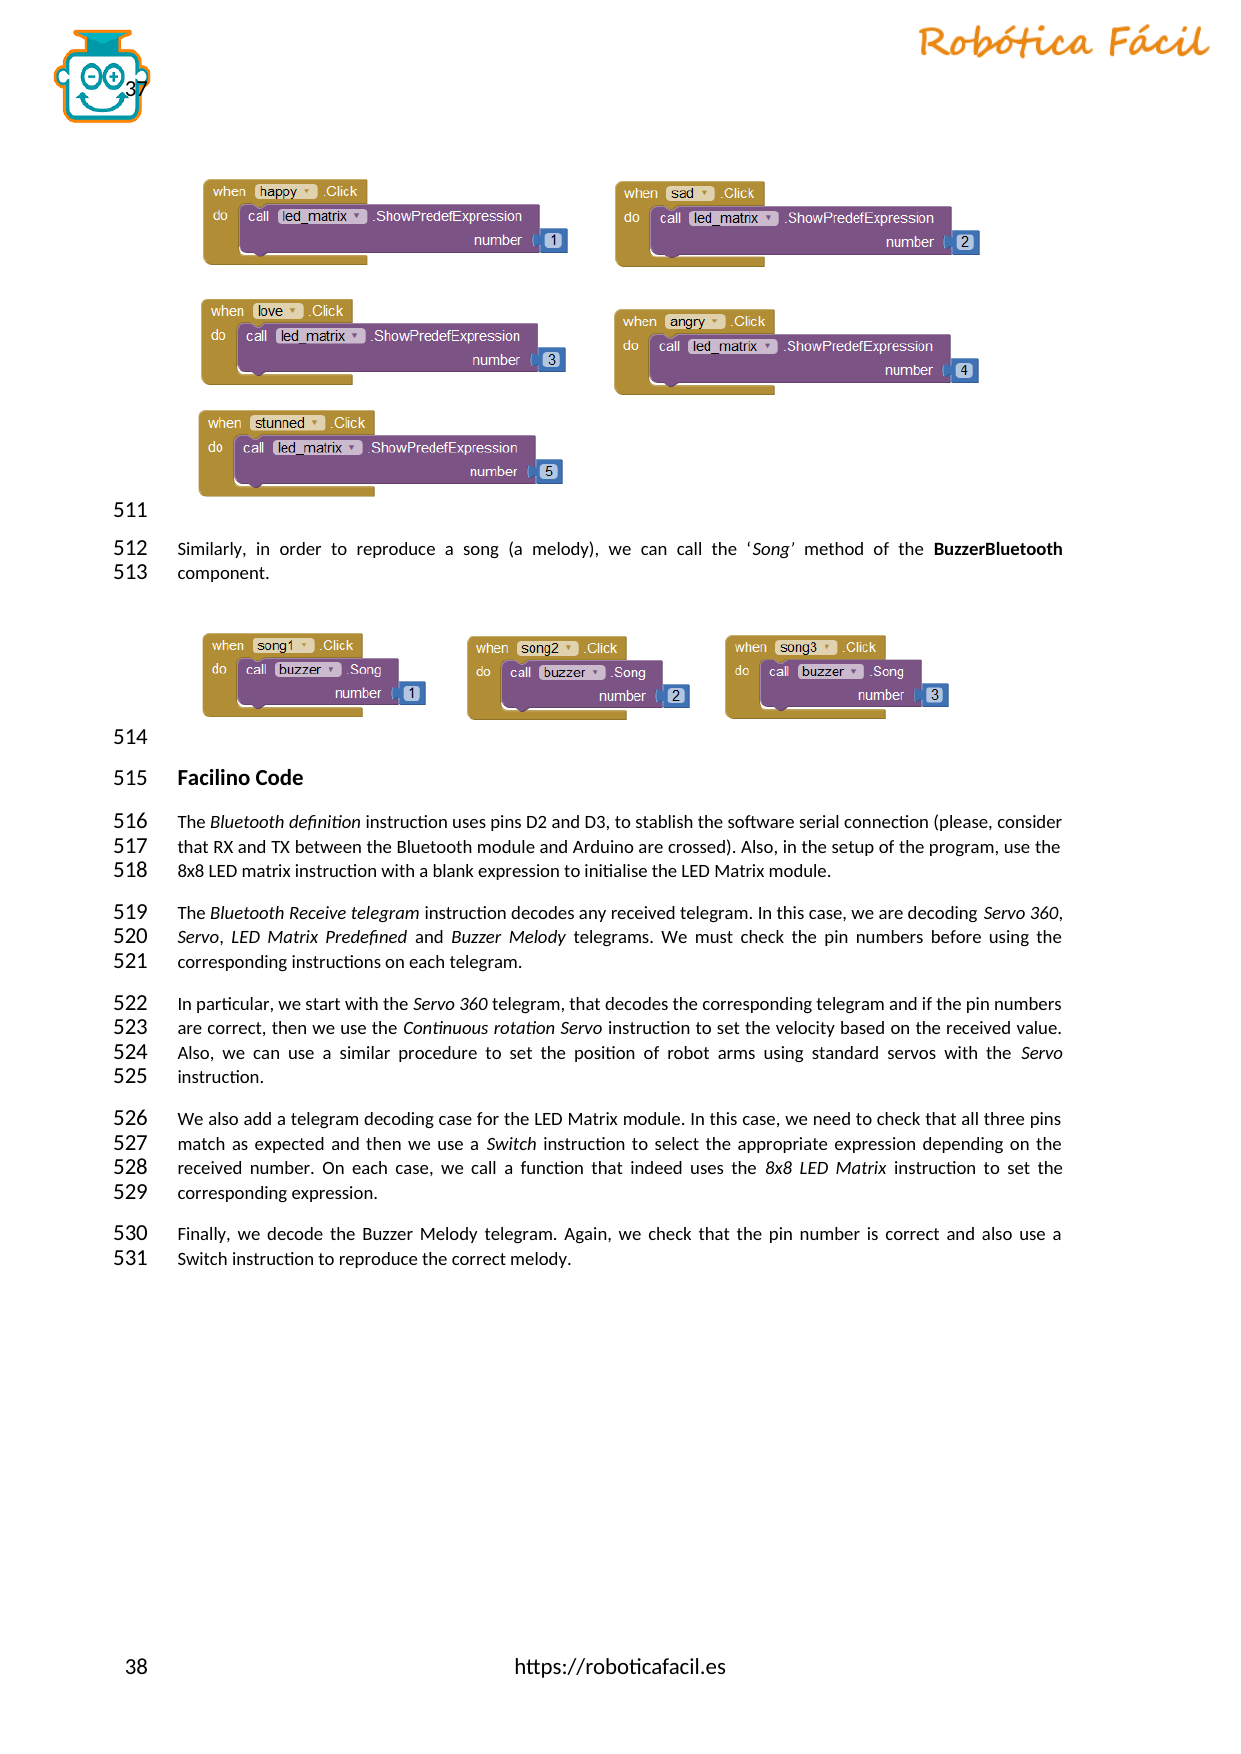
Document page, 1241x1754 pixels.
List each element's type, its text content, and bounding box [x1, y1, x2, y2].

picture [177, 147, 1004, 518]
text Finally, we decode the Buzzer Melody telegram. Again, we check that the pin number is correct and also use a Switch instruction to reproduce the correct melody. [177, 1222, 1063, 1270]
picture [177, 602, 965, 745]
text We also add a telegram decoding case for the LED Matrix module. In this case, we need to check that all three pins match as expected and then we use a Switch instruction to select the appropriate expression depending on the received number. On each case, we call a function that indeed uses the 8x8 LED Matrix instruction to set the corresponding expression. [177, 1107, 1063, 1204]
text The Bluetooth definition instruction uses pins D2 and D3, to stablish the software serial connection (please, consider that RX and TX between the Bluetooth module and Arduino are crossed). Also, in the setup of the program, use the 8x8 LED matrix instruction with a blank expression to initialise the LED Matrix module. [177, 810, 1063, 882]
picture [53, 27, 151, 125]
text The Bluetooth Receive telegram instruction decodes any received telegram. In this case, we are decoding Servo 360, Servo, LED Matrix Predefined and Buzzer Melody telegrams. We must check the pin numbers before using the corresponding instructions on each telegram. [177, 901, 1063, 973]
picture [917, 22, 1215, 64]
text Facilino Code [177, 763, 1063, 791]
text Similarly, in order to reproduce a song (a melody), we can call the ‘Song’ method of the BuzzerBluetooth component. [177, 537, 1063, 584]
text In particular, we start with the Servo 360 telegram, that decodes the corresponding telegram and if the pin numbers are correct, then we use the Continuous rotation Servo instruction to set the velocity based on the received value. Also, we can use a similar procedure to set the position of robot arms using standard servos with the Servo instruction. [177, 992, 1063, 1089]
